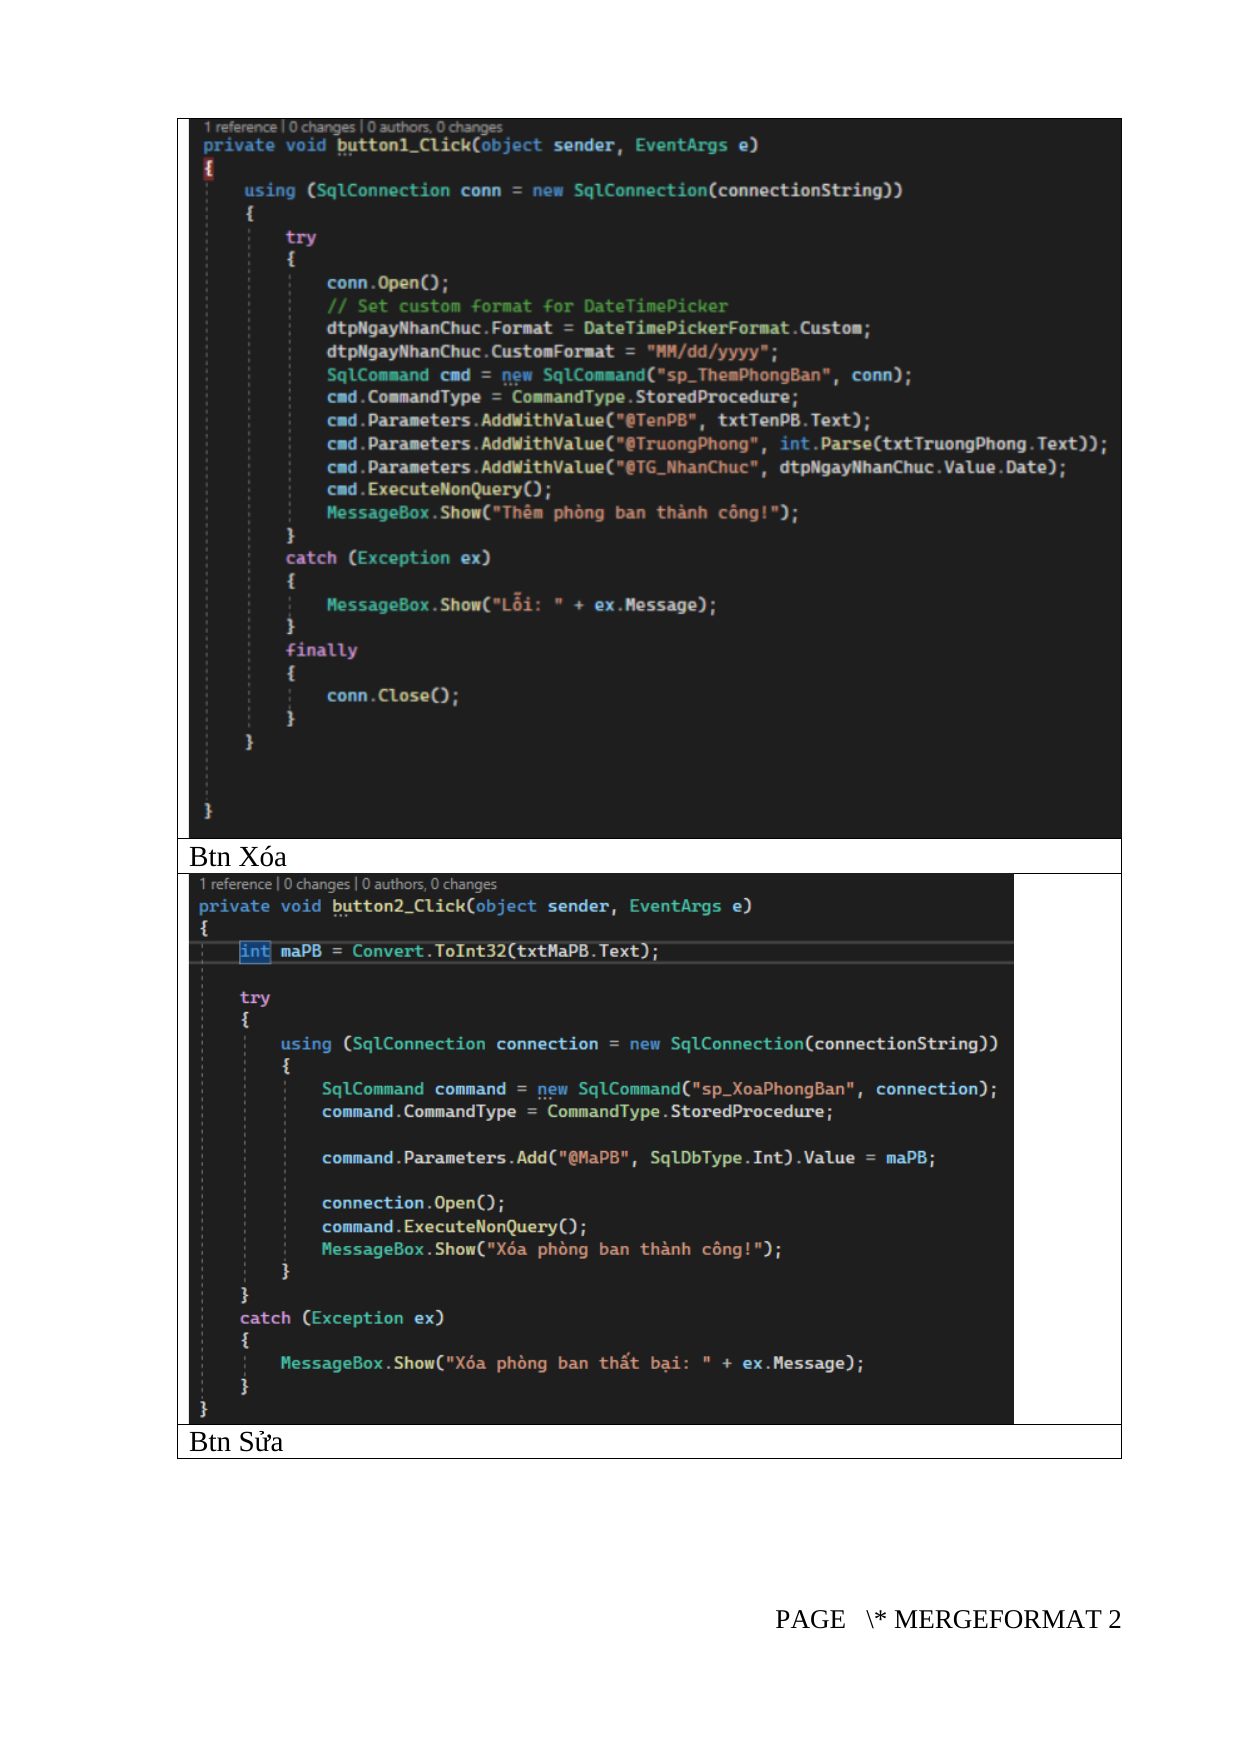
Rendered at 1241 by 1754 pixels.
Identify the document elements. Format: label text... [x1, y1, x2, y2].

picture [188, 873, 1014, 1424]
table_cell Btn Sửa [178, 1425, 1121, 1458]
table_cell [178, 874, 188, 1423]
table_cell Btn Xóa [178, 839, 1121, 872]
table_cell [178, 119, 188, 838]
picture [188, 119, 1122, 838]
table_cell [1014, 874, 1121, 1423]
